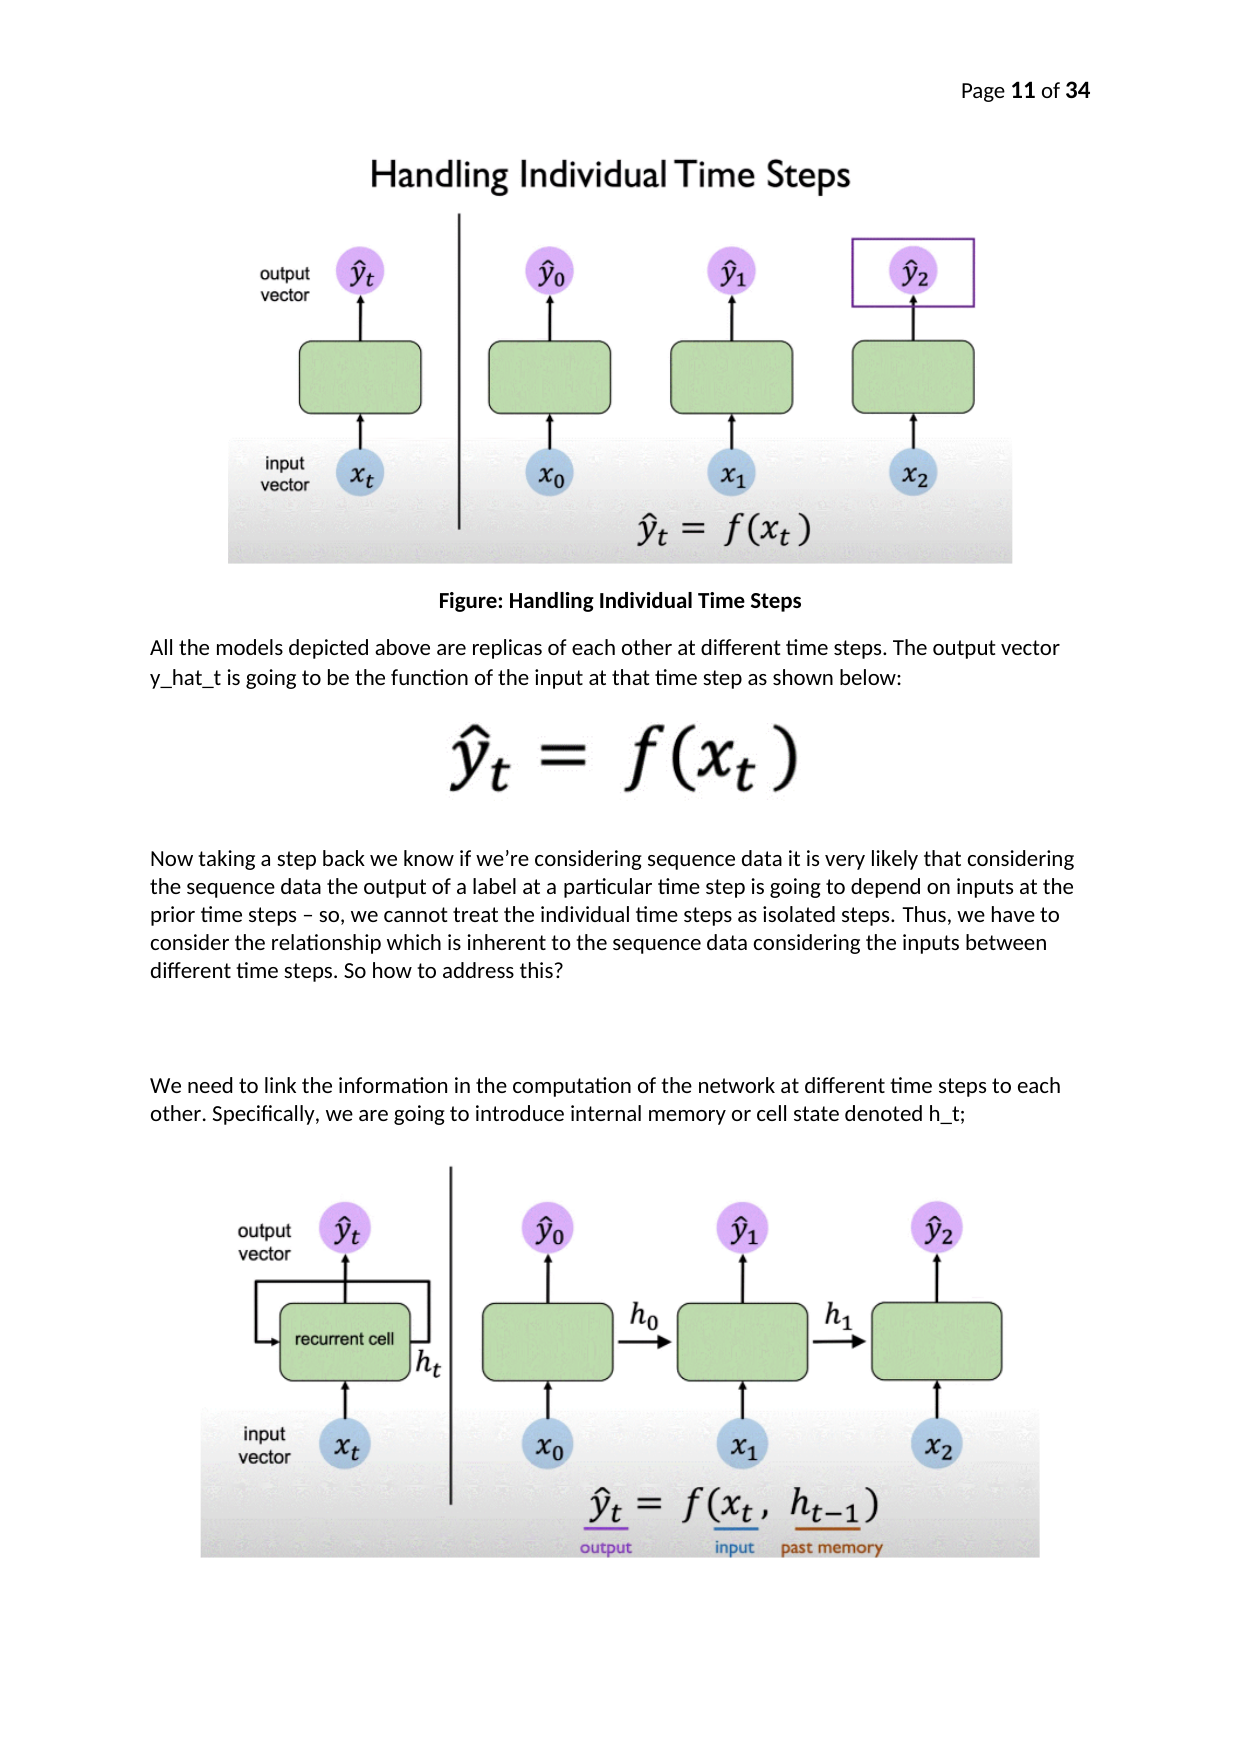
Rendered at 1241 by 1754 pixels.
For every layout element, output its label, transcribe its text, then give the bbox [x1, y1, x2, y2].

text Now taking a step back we know if we’re considering sequence data it is very likely that considering the sequence data the output of a label at a particular time step is going to depend on inputs at the prior time steps – so, we cannot treat the individual time steps as isolated steps. Thus, we have to consider the relationship which is inherent to the sequence data considering the inputs between different time steps. So how to address this? [150, 844, 1090, 984]
text All the models depicted above are replicas of each other at different time steps. The output vector y_hat_t is going to be the function of the input at that time step as shown below: [150, 633, 1090, 691]
picture [439, 710, 801, 813]
text Figure: Handling Individual Time Steps [150, 586, 1090, 614]
picture [200, 1156, 1040, 1560]
text We need to link the information in the computation of the network at different time steps to each other. Specifically, we are going to introduce internal memory or cell state denoted h_t; [150, 1071, 1090, 1127]
picture [228, 150, 1013, 568]
